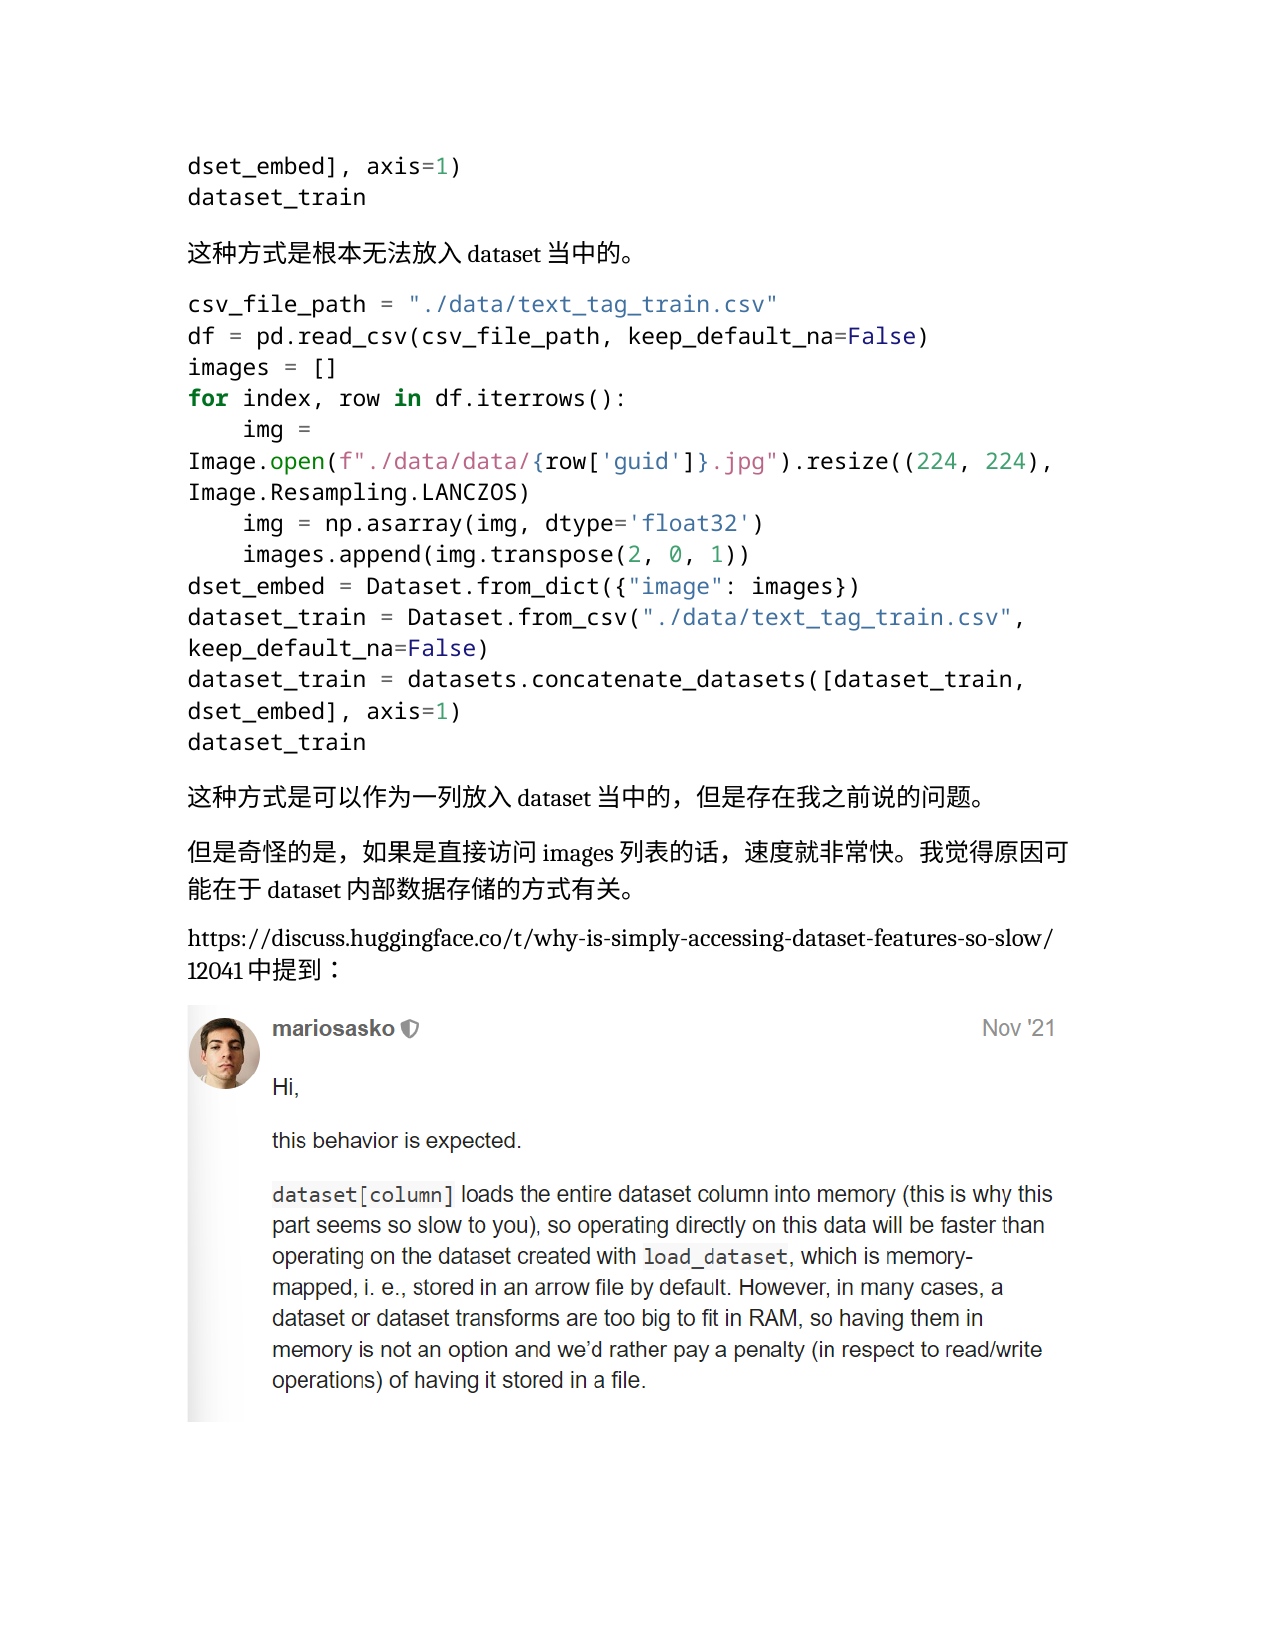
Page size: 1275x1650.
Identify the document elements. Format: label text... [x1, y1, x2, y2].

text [187, 150, 1087, 212]
text 但是奇怪的是，如果是直接访问images列表的话，速度就非常快。我觉得原因可能在于dataset内部数据存储的方式有关。 [187, 833, 1087, 905]
text https://discuss.huggingface.co/t/why-is-simply-accessing-dataset-features-so-slow/12041中提到： [187, 924, 1087, 987]
picture [187, 1005, 1063, 1422]
text csv_file_path = "./data/text_tag_train.csv" df = pd.read_csv(csv_file_path, keep_default_na=False) images = [] for index, row in df.iterrows(): img = Image.open(f"./data/data/{row['guid']}.jpg").resize((224, 224), Image.Resampling.LANCZOS) img = np.asarray(img, dtype='float32') images.append(img.transpose(2, 0, 1)) dset_embed = Dataset.from_dict({"image": images}) dataset_train = Dataset.from_csv("./data/text_tag_train.csv", keep_default_na=False) dataset_train = datasets.concatenate_datasets([dataset_train, dset_embed], axis=1) dataset_train [187, 288, 1087, 757]
text 这种方式是根本无法放入dataset当中的。 [187, 233, 1087, 269]
text 这种方式是可以作为一列放入dataset当中的，但是存在我之前说的问题。 [187, 778, 1087, 814]
